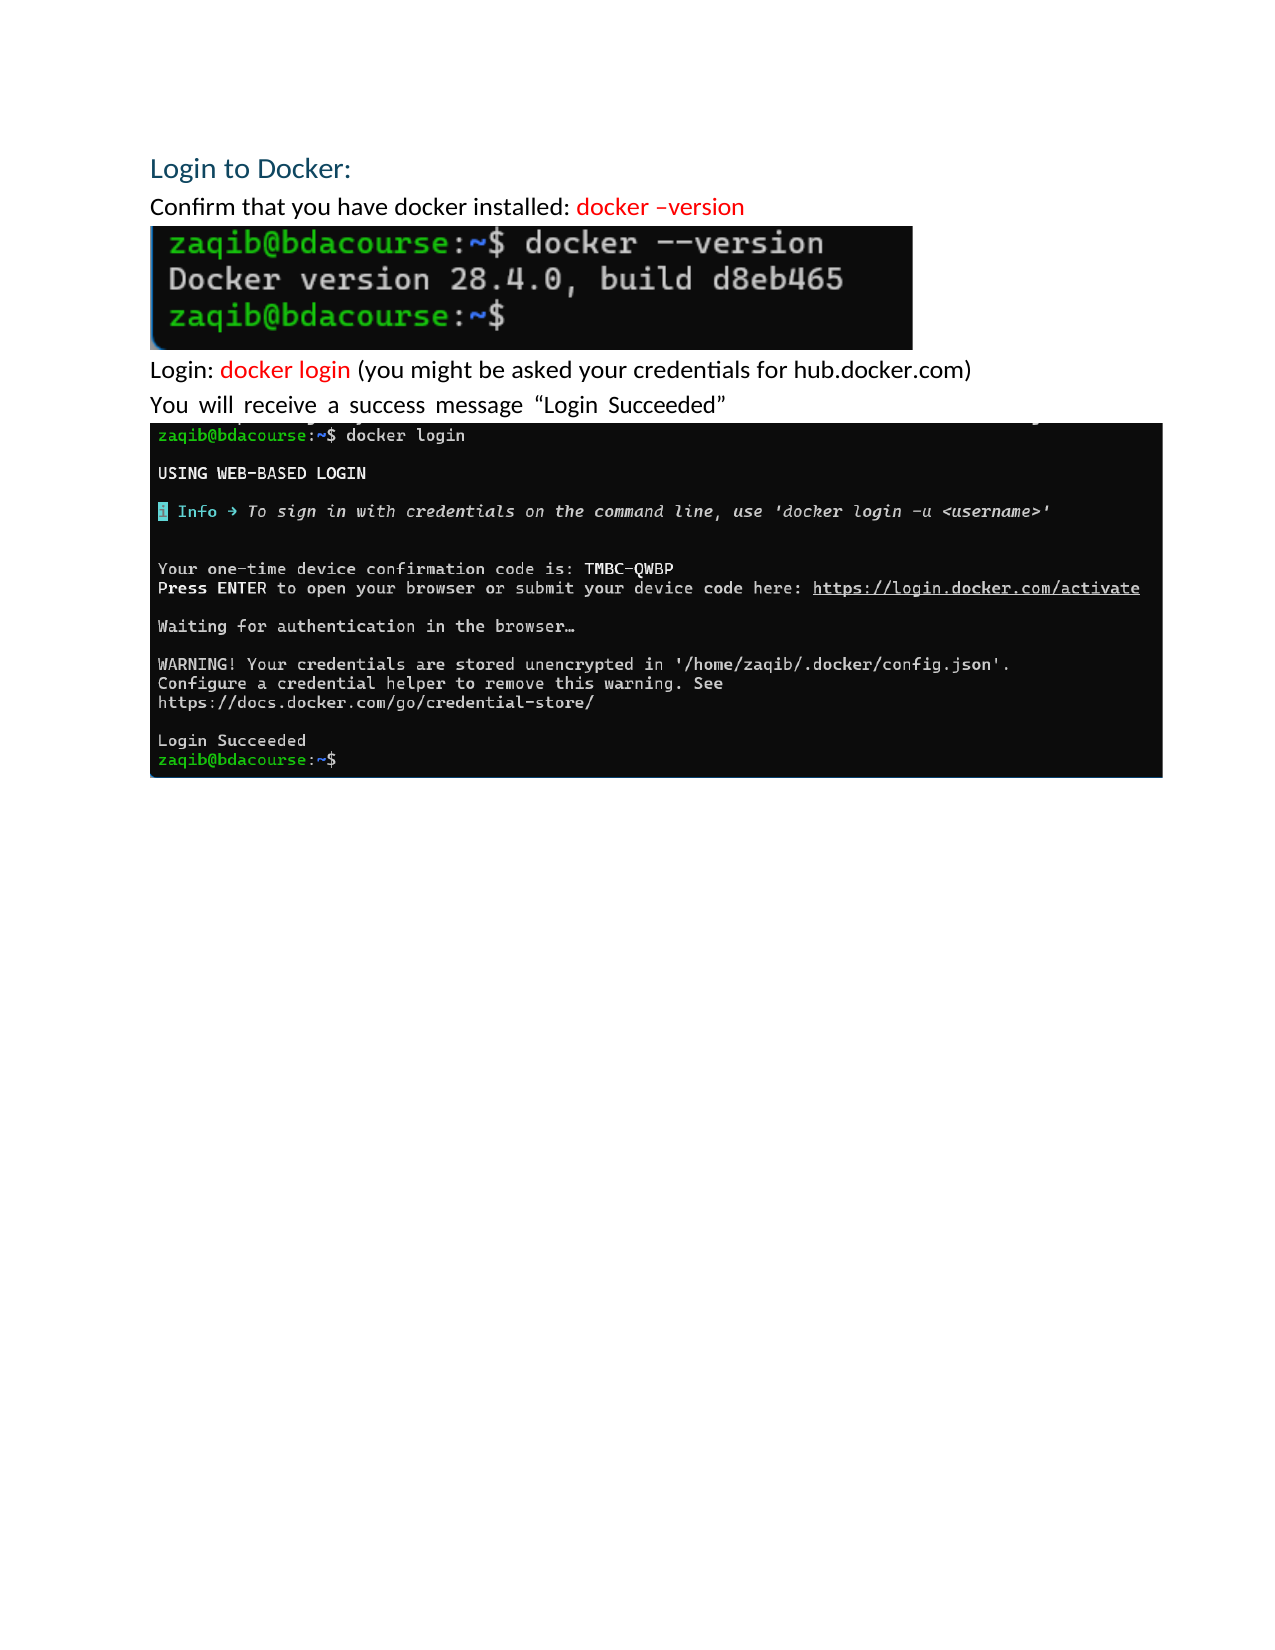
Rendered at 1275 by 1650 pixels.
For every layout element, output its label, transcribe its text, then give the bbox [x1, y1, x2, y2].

picture [150, 423, 1163, 778]
text Login: docker login (you might be asked your credentials for hub.docker.com) [150, 354, 1125, 384]
picture [150, 226, 913, 350]
subtitle Login to Docker: [150, 150, 1125, 186]
text Confirm that you have docker installed: docker –version [150, 191, 1125, 221]
text You will receive a success message “Login Succeeded” [150, 389, 1125, 419]
